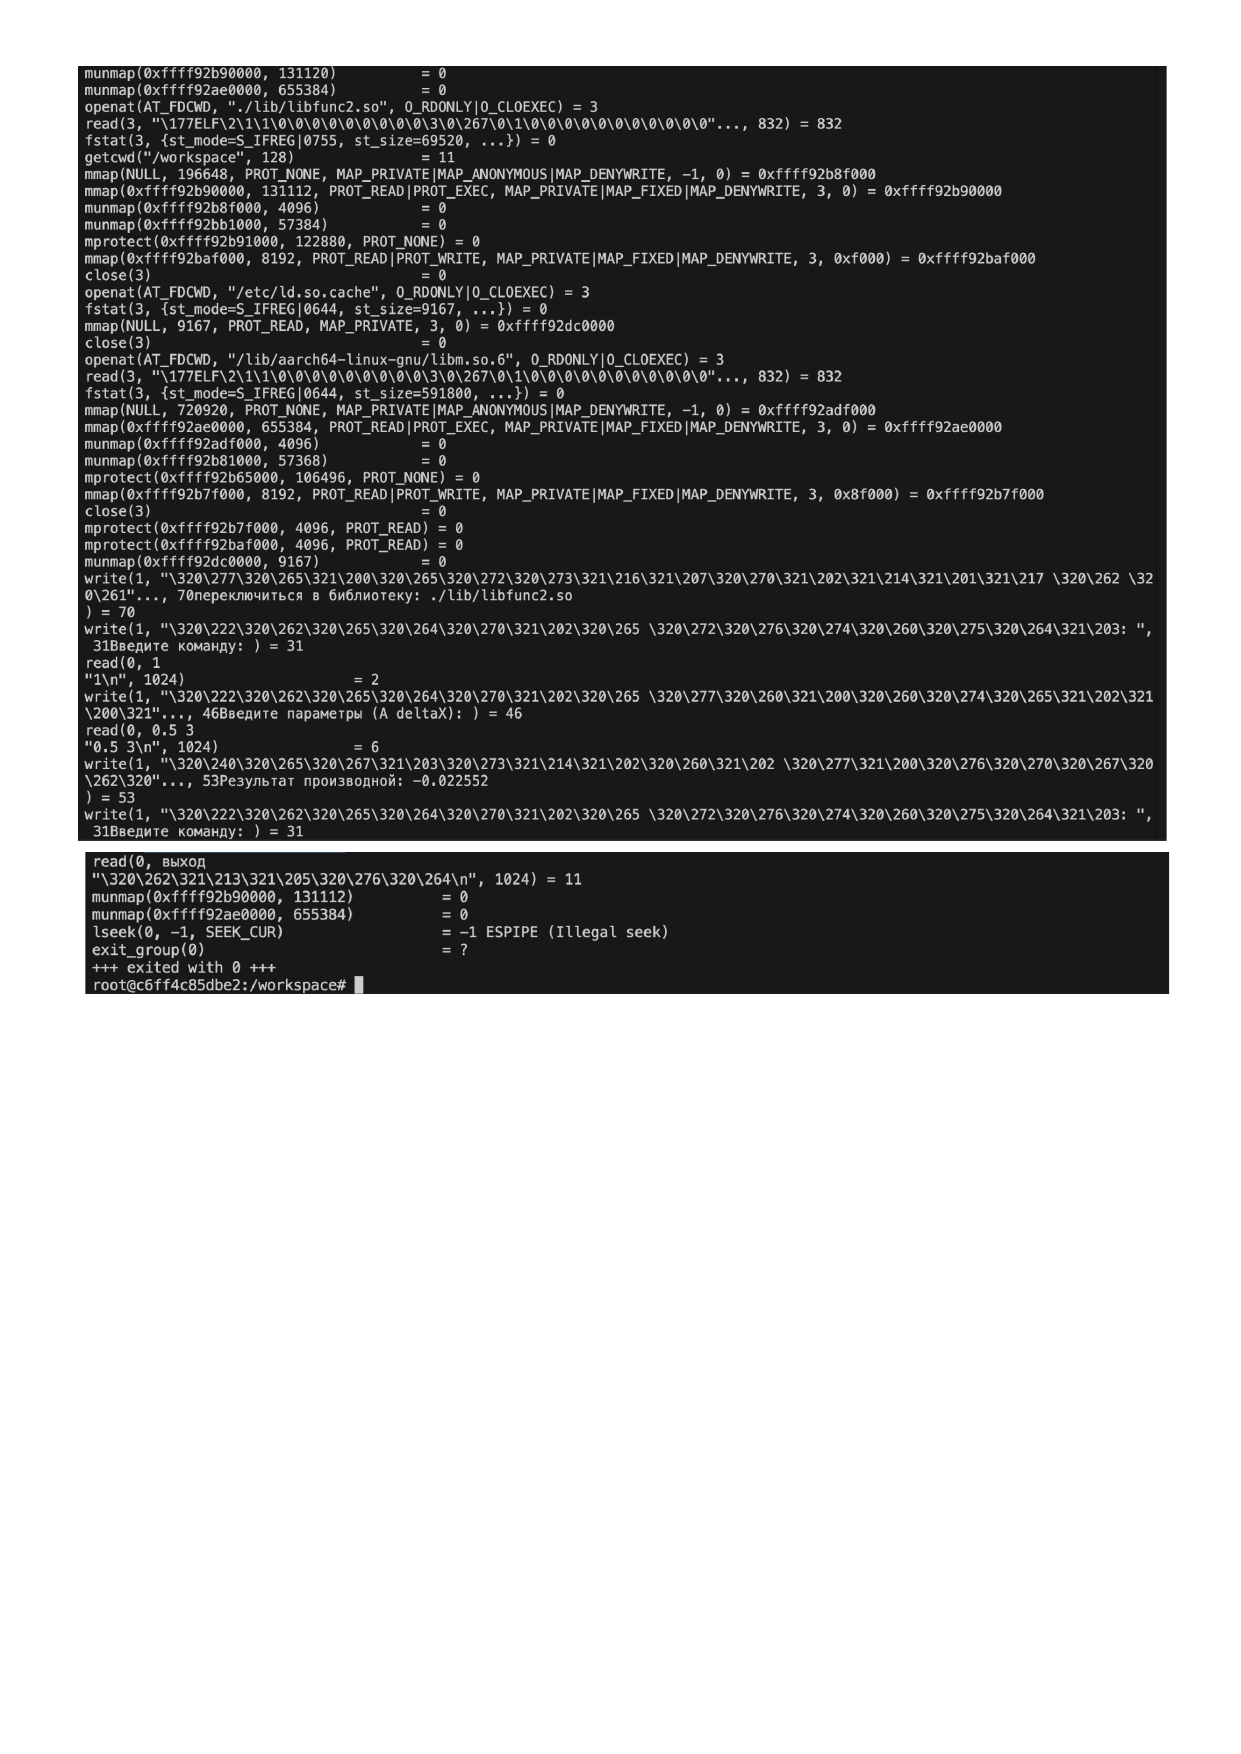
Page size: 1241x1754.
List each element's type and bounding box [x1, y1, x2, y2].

picture [78, 66, 1167, 841]
picture [85, 852, 1170, 994]
